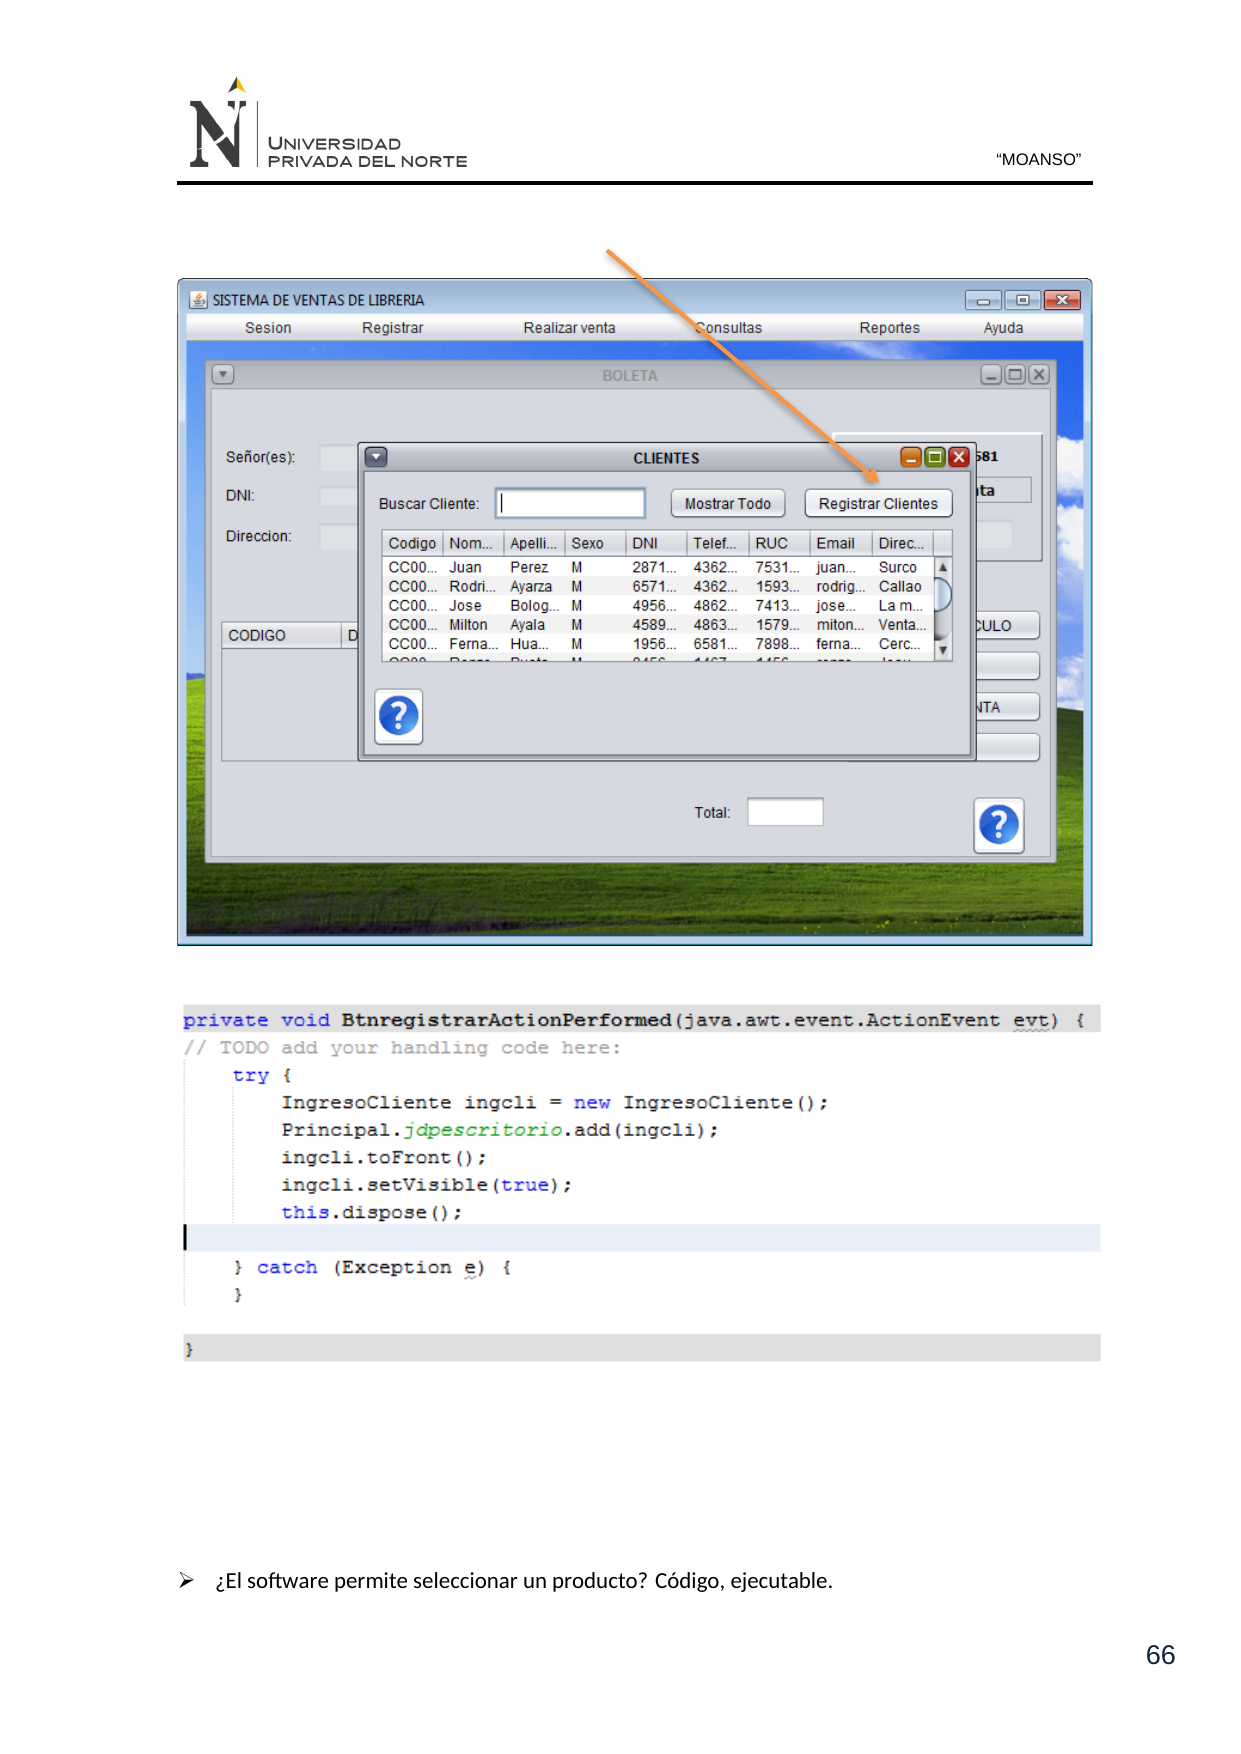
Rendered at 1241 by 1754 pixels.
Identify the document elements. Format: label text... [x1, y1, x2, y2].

picture [177, 1001, 1101, 1370]
list ¿El software permite seleccionar un producto? Código, ejecutable. [177, 1566, 1092, 1594]
picture [177, 278, 1093, 946]
picture [188, 73, 469, 169]
